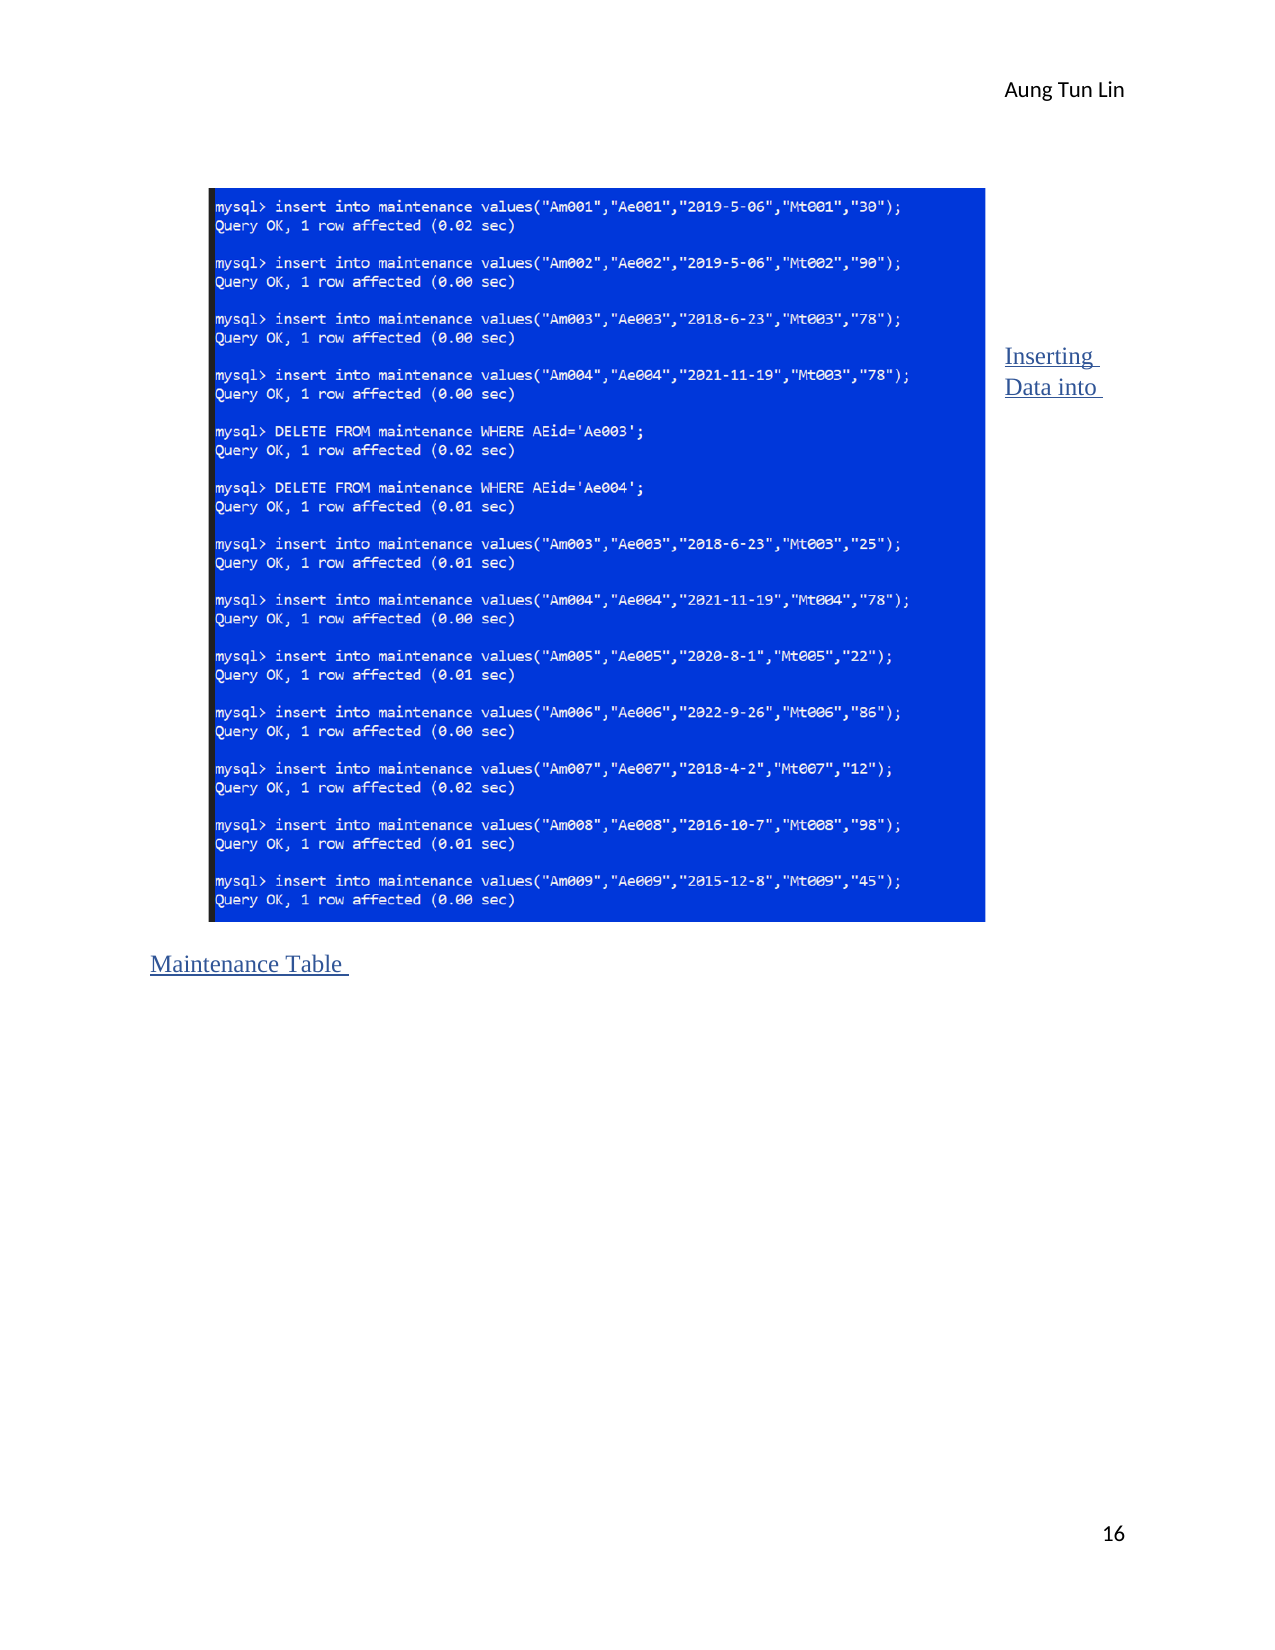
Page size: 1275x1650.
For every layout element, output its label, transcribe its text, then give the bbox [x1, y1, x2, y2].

subtitle Inserting Data into Maintenance Table [150, 388, 1125, 968]
picture [207, 188, 985, 919]
